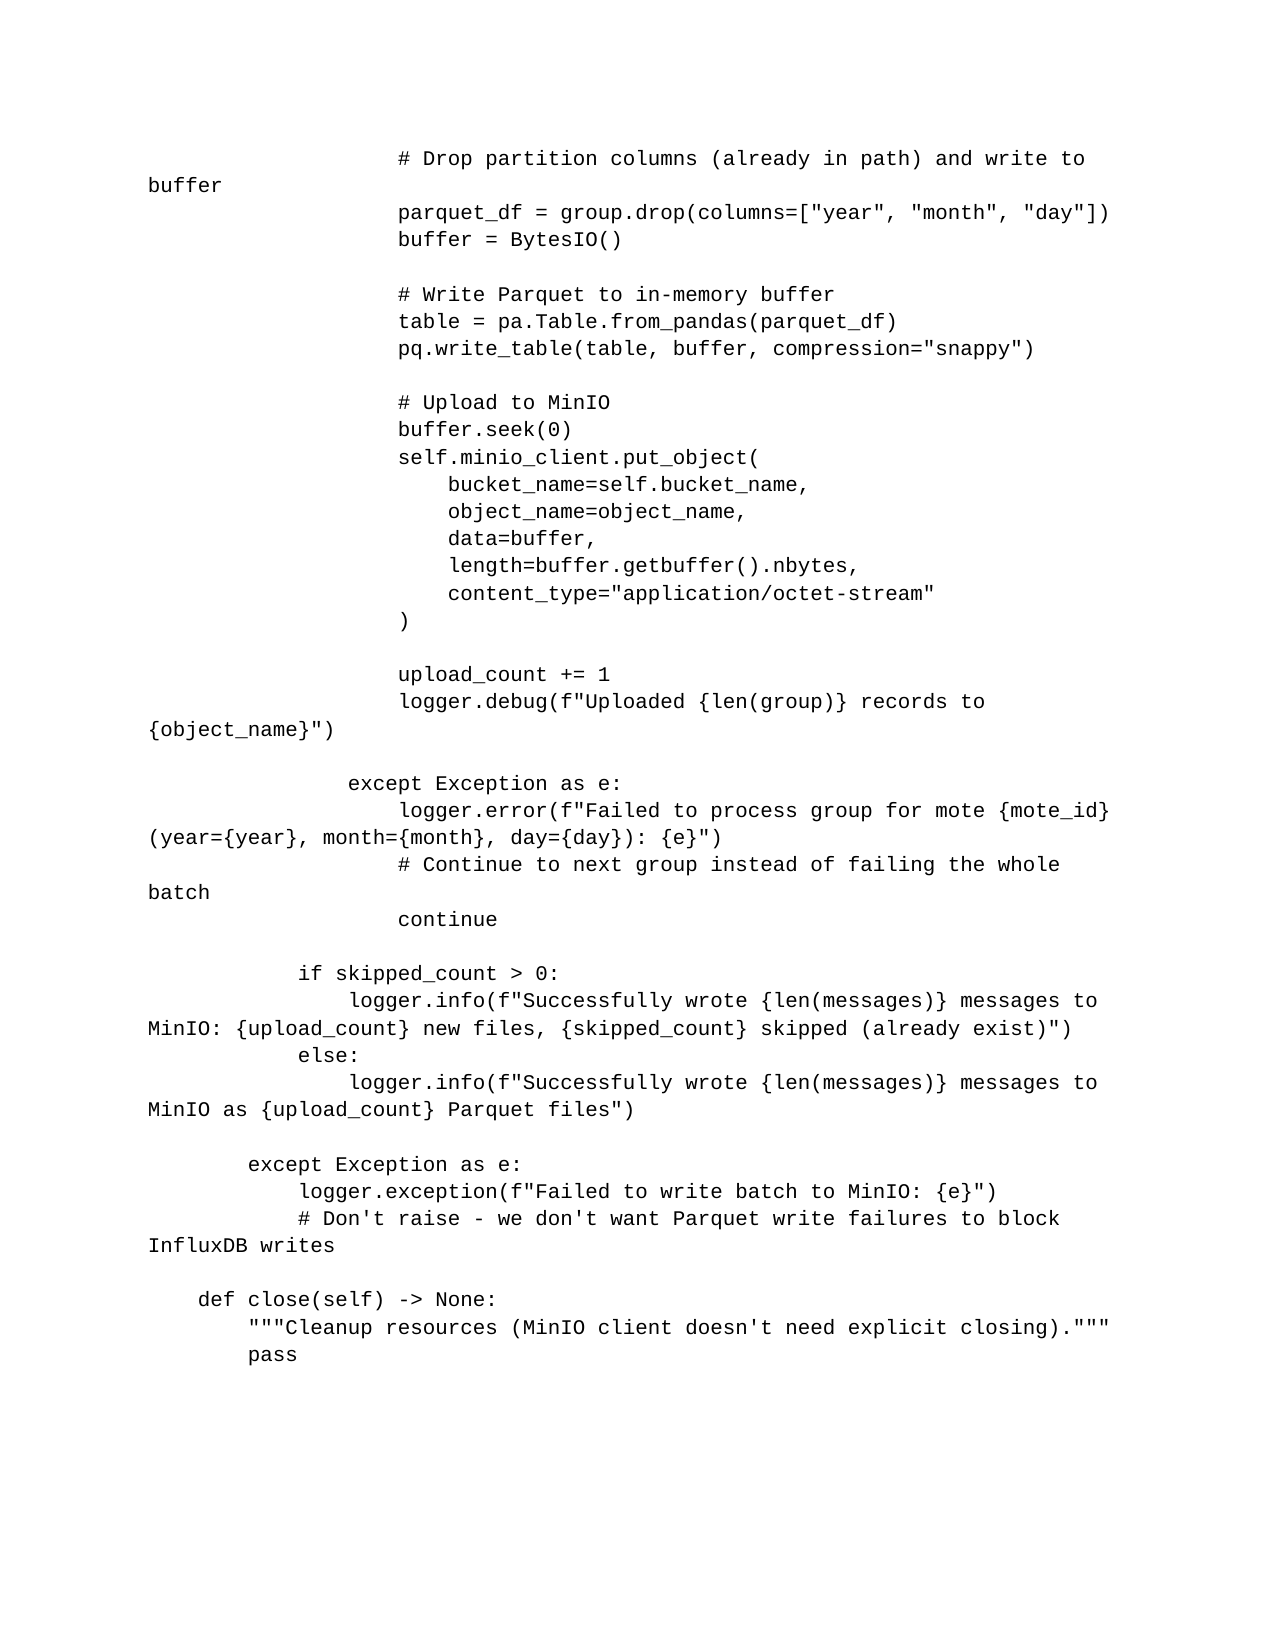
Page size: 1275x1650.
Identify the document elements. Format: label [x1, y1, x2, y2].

text [148, 148, 1127, 1398]
